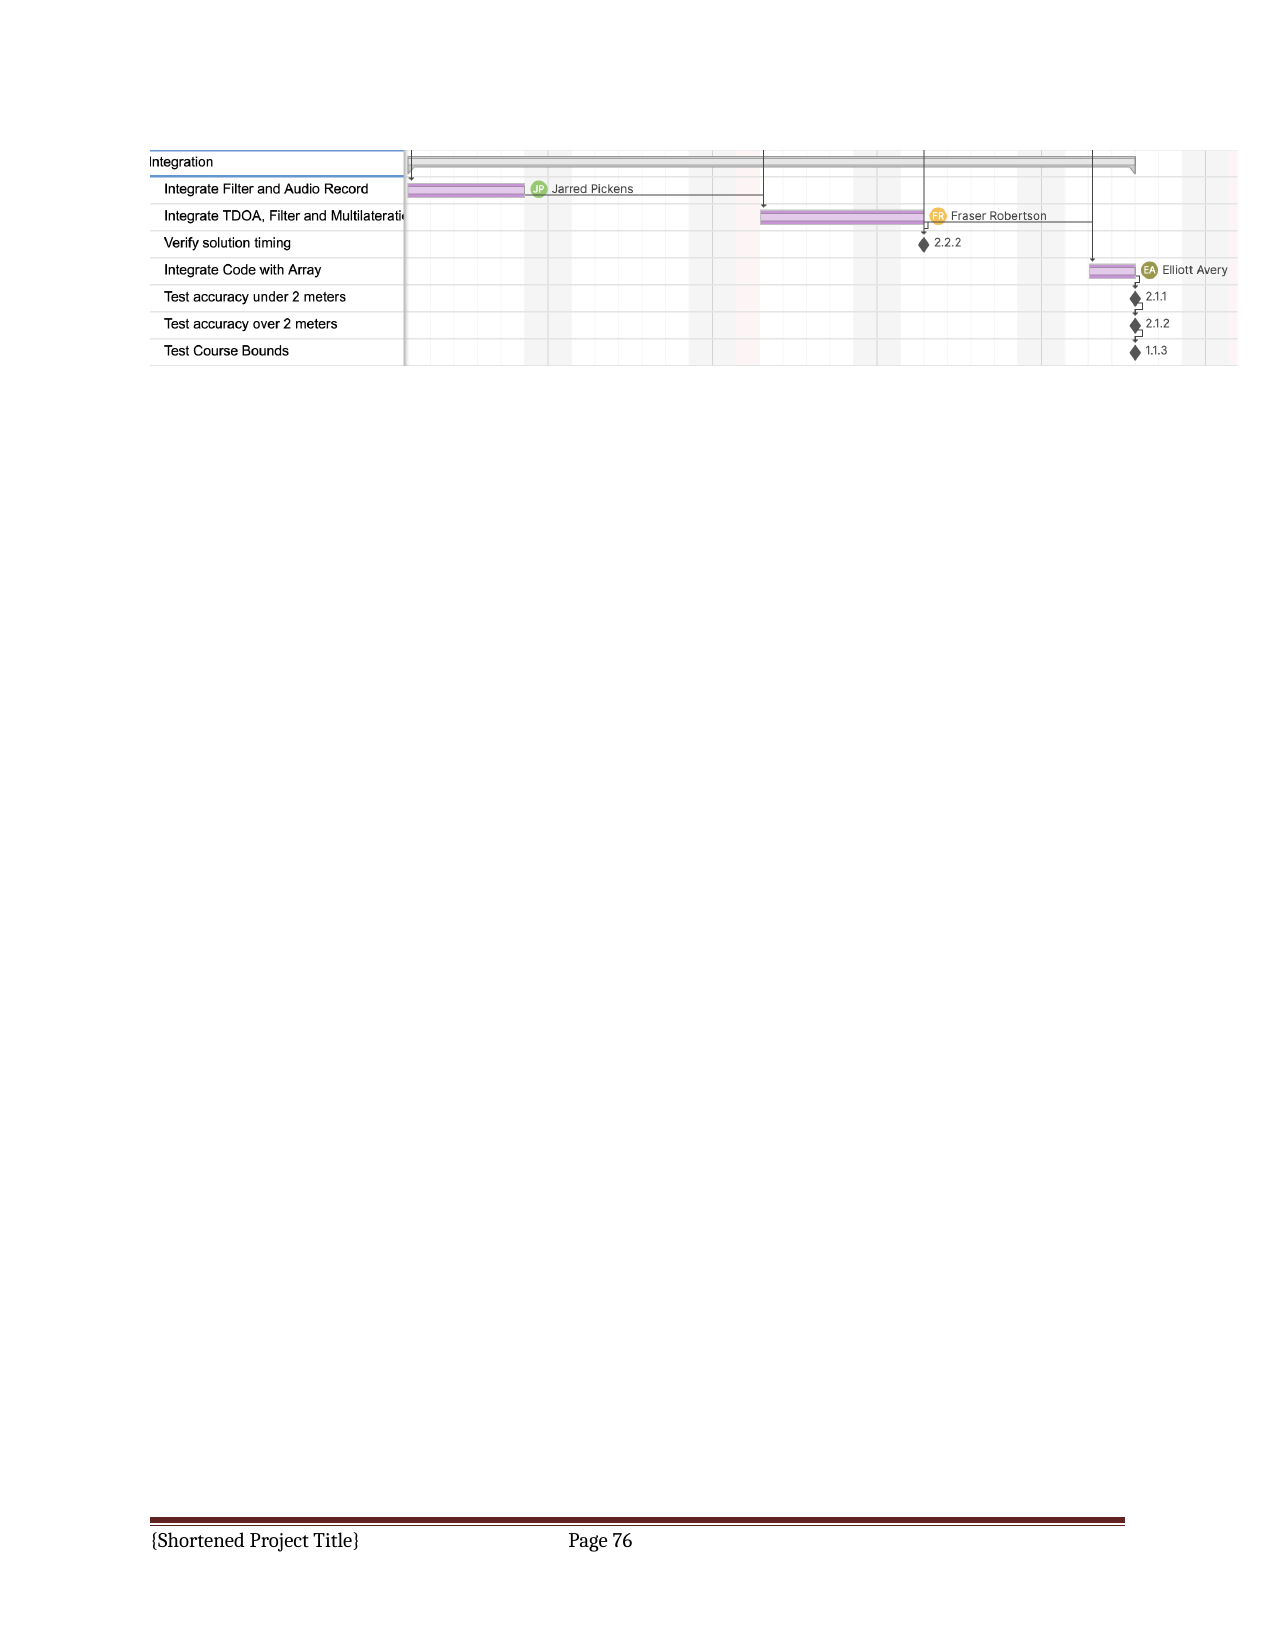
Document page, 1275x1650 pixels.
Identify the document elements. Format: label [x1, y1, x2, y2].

picture [150, 150, 1238, 366]
